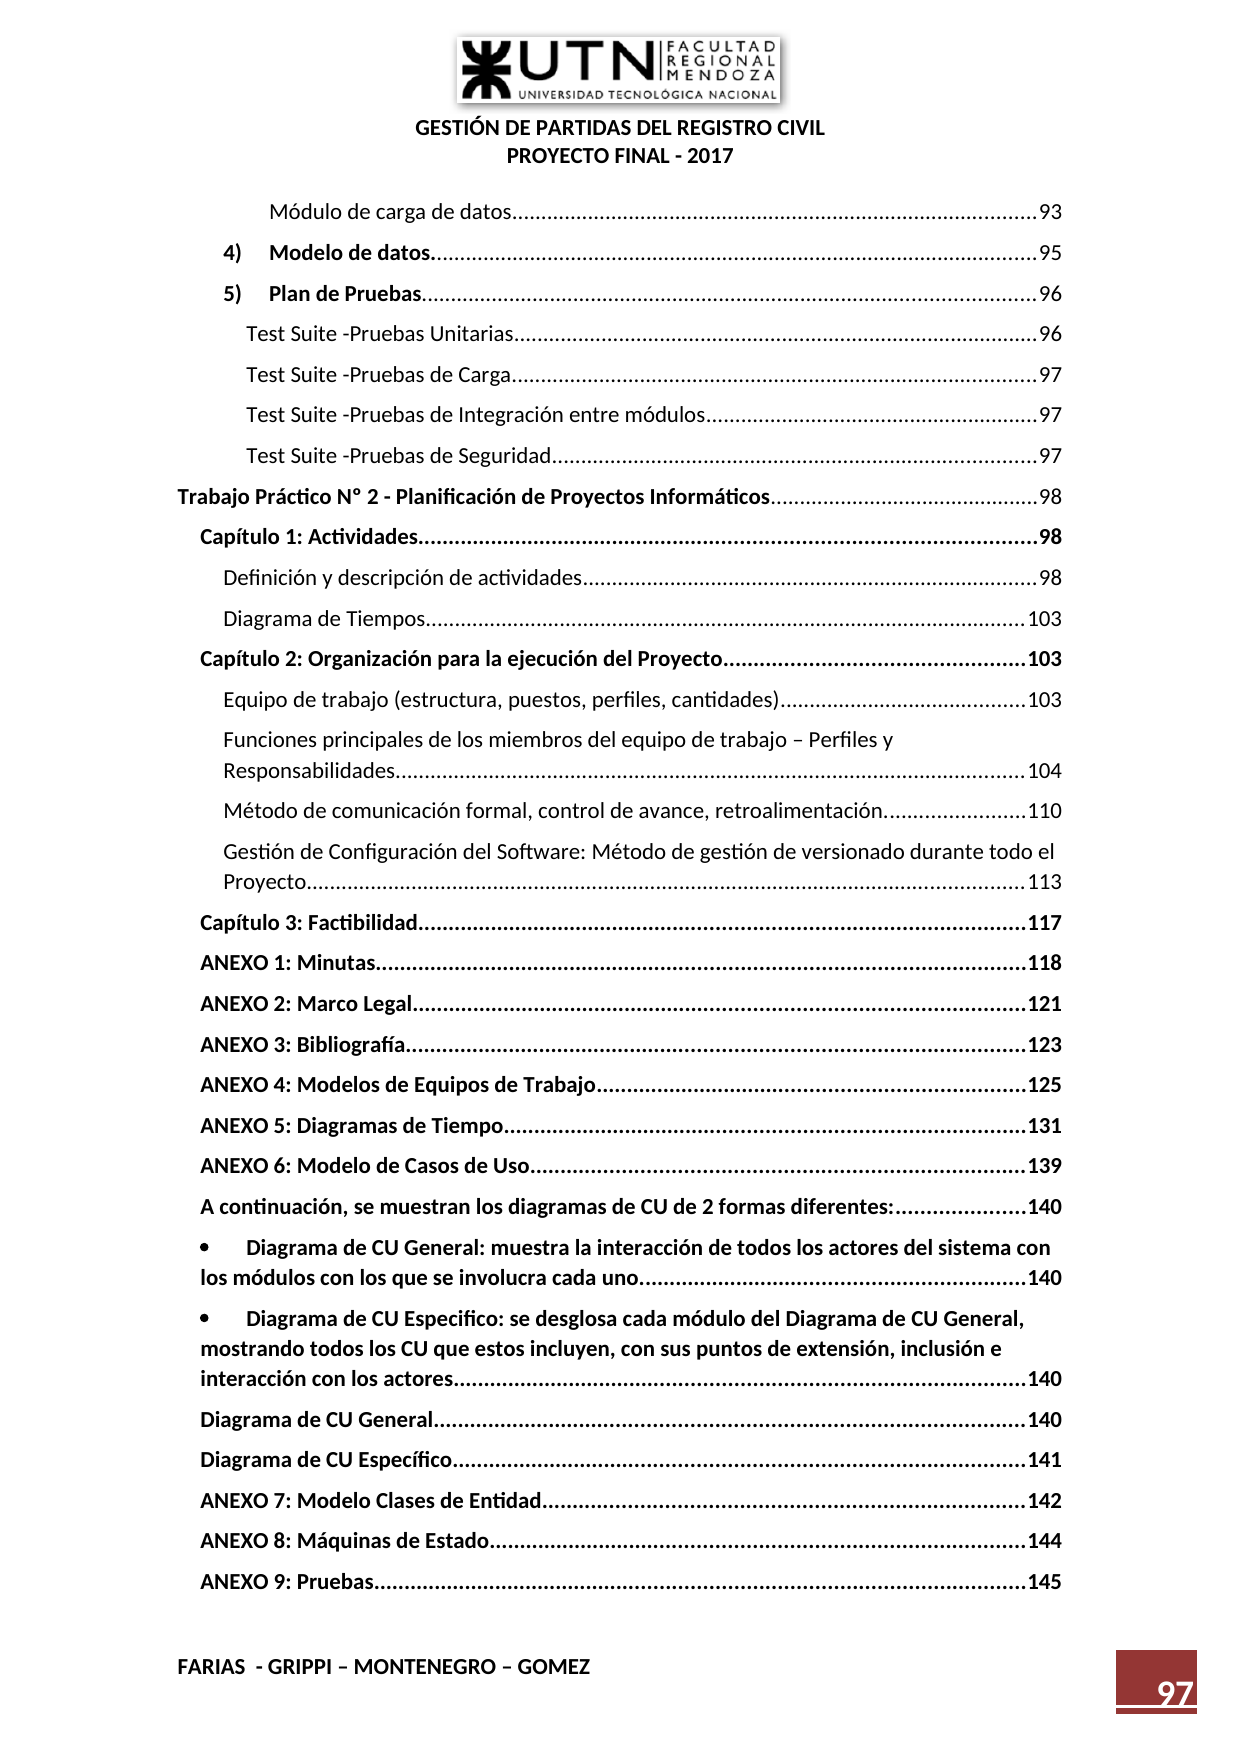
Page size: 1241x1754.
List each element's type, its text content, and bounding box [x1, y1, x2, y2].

text ANEXO 3: Bibliografía 123 [200, 1030, 1063, 1058]
text ANEXO 7: Modelo Clases de Entidad 142 [200, 1486, 1063, 1514]
text Diagrama de Tiempos 103 [223, 604, 1063, 632]
text Capítulo 2: Organización para la ejecución del Proyecto 103 [200, 644, 1063, 672]
text  Diagrama de CU General: muestra la interacción de todos los actores del sistema con los módulos con los que se involucra cada uno. 140 [200, 1233, 1063, 1291]
text ANEXO 6: Modelo de Casos de Uso 139 [200, 1152, 1063, 1180]
text Método de comunicación formal, control de avance, retroalimentación. 110 [223, 796, 1063, 824]
text  Diagrama de CU Especifico: se desglosa cada módulo del Diagrama de CU General, mostrando todos los CU que estos incluyen, con sus puntos de extensión, inclusión e interacción con los actores 140 [200, 1304, 1063, 1392]
text A continuación, se muestran los diagramas de CU de 2 formas diferentes: 140 [200, 1192, 1063, 1220]
text ANEXO 8: Máquinas de Estado 144 [200, 1527, 1063, 1555]
text ANEXO 1: Minutas 118 [200, 948, 1063, 977]
text ANEXO 9: Pruebas 145 [200, 1567, 1063, 1595]
text 4) Modelo de datos. 95 [223, 238, 1063, 266]
text Diagrama de CU Específico 141 [200, 1445, 1063, 1473]
text ANEXO 2: Marco Legal 121 [200, 989, 1063, 1017]
text Diagrama de CU General 140 [200, 1405, 1063, 1433]
text Capítulo 3: Factibilidad 117 [200, 908, 1063, 936]
text Test Suite -Pruebas de Integración entre módulos 97 [246, 401, 1063, 429]
picture [449, 29, 791, 114]
text ANEXO 4: Modelos de Equipos de Trabajo 125 [200, 1070, 1063, 1098]
text Funciones principales de los miembros del equipo de trabajo – Perfiles y Responsabilidades 104 [223, 726, 1063, 784]
text Gestión de Configuración del Software: Método de gestión de versionado durante todo el Proyecto. 113 [223, 837, 1063, 895]
text Módulo de carga de datos 93 [269, 197, 1063, 226]
text Trabajo Práctico Nº 2 - Planificación de Proyectos Informáticos 98 [177, 482, 1063, 510]
text Test Suite -Pruebas Unitarias 96 [246, 319, 1063, 347]
text Test Suite -Pruebas de Carga 97 [246, 360, 1063, 388]
text Capítulo 1: Actividades 98 [200, 522, 1063, 551]
text ANEXO 5: Diagramas de Tiempo 131 [200, 1111, 1063, 1139]
text Definición y descripción de actividades 98 [223, 563, 1063, 591]
text Test Suite -Pruebas de Seguridad 97 [246, 441, 1063, 469]
text Equipo de trabajo (estructura, puestos, perfiles, cantidades) 103 [223, 685, 1063, 713]
text 5) Plan de Pruebas 96 [223, 279, 1063, 307]
